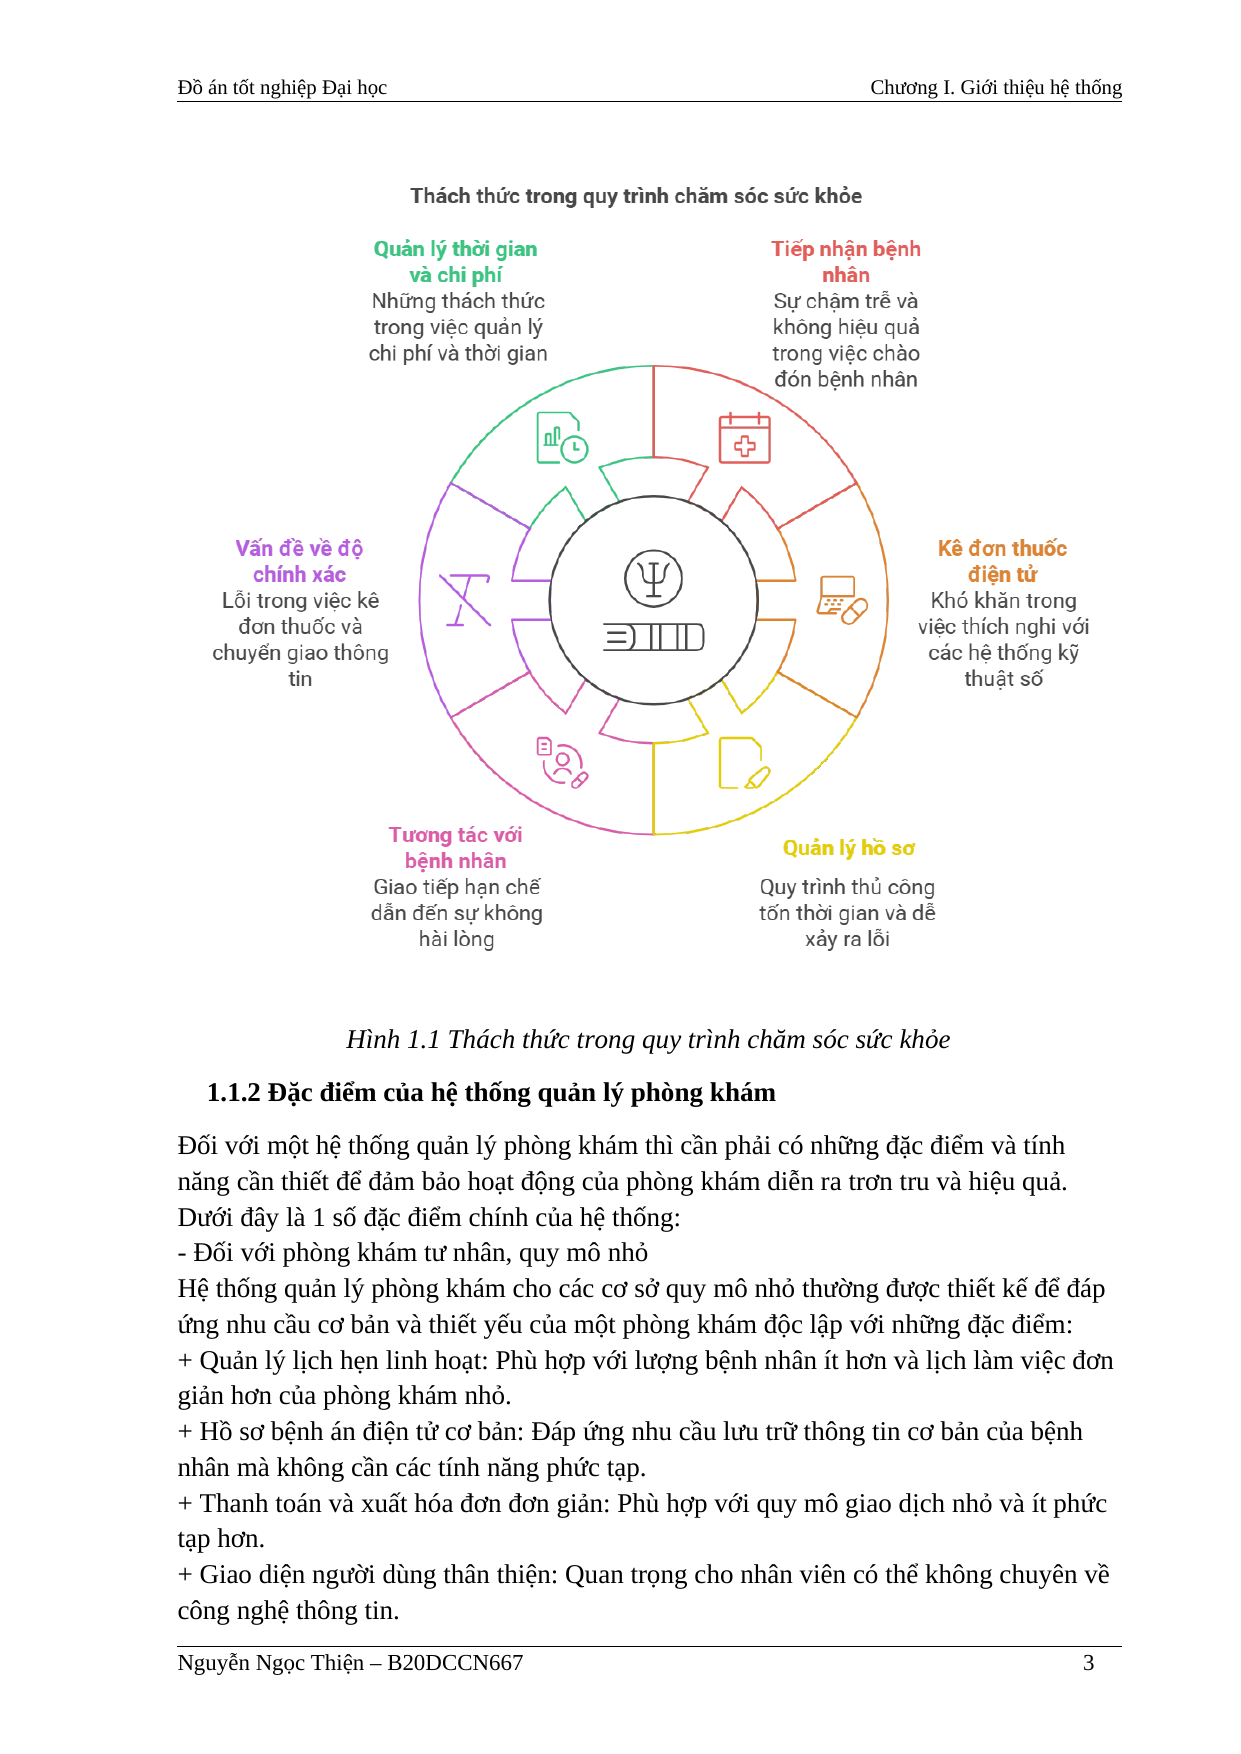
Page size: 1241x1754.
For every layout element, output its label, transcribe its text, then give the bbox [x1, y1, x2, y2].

text Đối với một hệ thống quản lý phòng khám thì cần phải có những đặc điểm và tính năng cần thiết để đảm bảo hoạt động của phòng khám diễn ra trơn tru và hiệu quả. Dưới đây là 1 số đặc điểm chính của hệ thống: [177, 1129, 1122, 1232]
text + Thanh toán và xuất hóa đơn đơn giản: Phù hợp với quy mô giao dịch nhỏ và ít phức tạp hơn. [177, 1487, 1122, 1553]
picture [177, 130, 1123, 1005]
text + Giao diện người dùng thân thiện: Quan trọng cho nhân viên có thể không chuyên về công nghệ thông tin. [177, 1558, 1122, 1625]
text + Hồ sơ bệnh án điện tử cơ bản: Đáp ứng nhu cầu lưu trữ thông tin cơ bản của bệnh nhân mà không cần các tính năng phức tạp. [177, 1415, 1122, 1482]
text - Đối với phòng khám tư nhân, quy mô nhỏ [177, 1237, 1122, 1268]
subtitle Hình 1.1 Thách thức trong quy trình chăm sóc sức khỏe [177, 1023, 1122, 1055]
text + Quản lý lịch hẹn linh hoạt: Phù hợp với lượng bệnh nhân ít hơn và lịch làm việc đơn giản hơn của phòng khám nhỏ. [177, 1344, 1122, 1411]
subtitle 1.1.2 Đặc điểm của hệ thống quản lý phòng khám [207, 1076, 1122, 1108]
text Hệ thống quản lý phòng khám cho các cơ sở quy mô nhỏ thường được thiết kế để đáp ứng nhu cầu cơ bản và thiết yếu của một phòng khám độc lập với những đặc điểm: [177, 1272, 1122, 1339]
